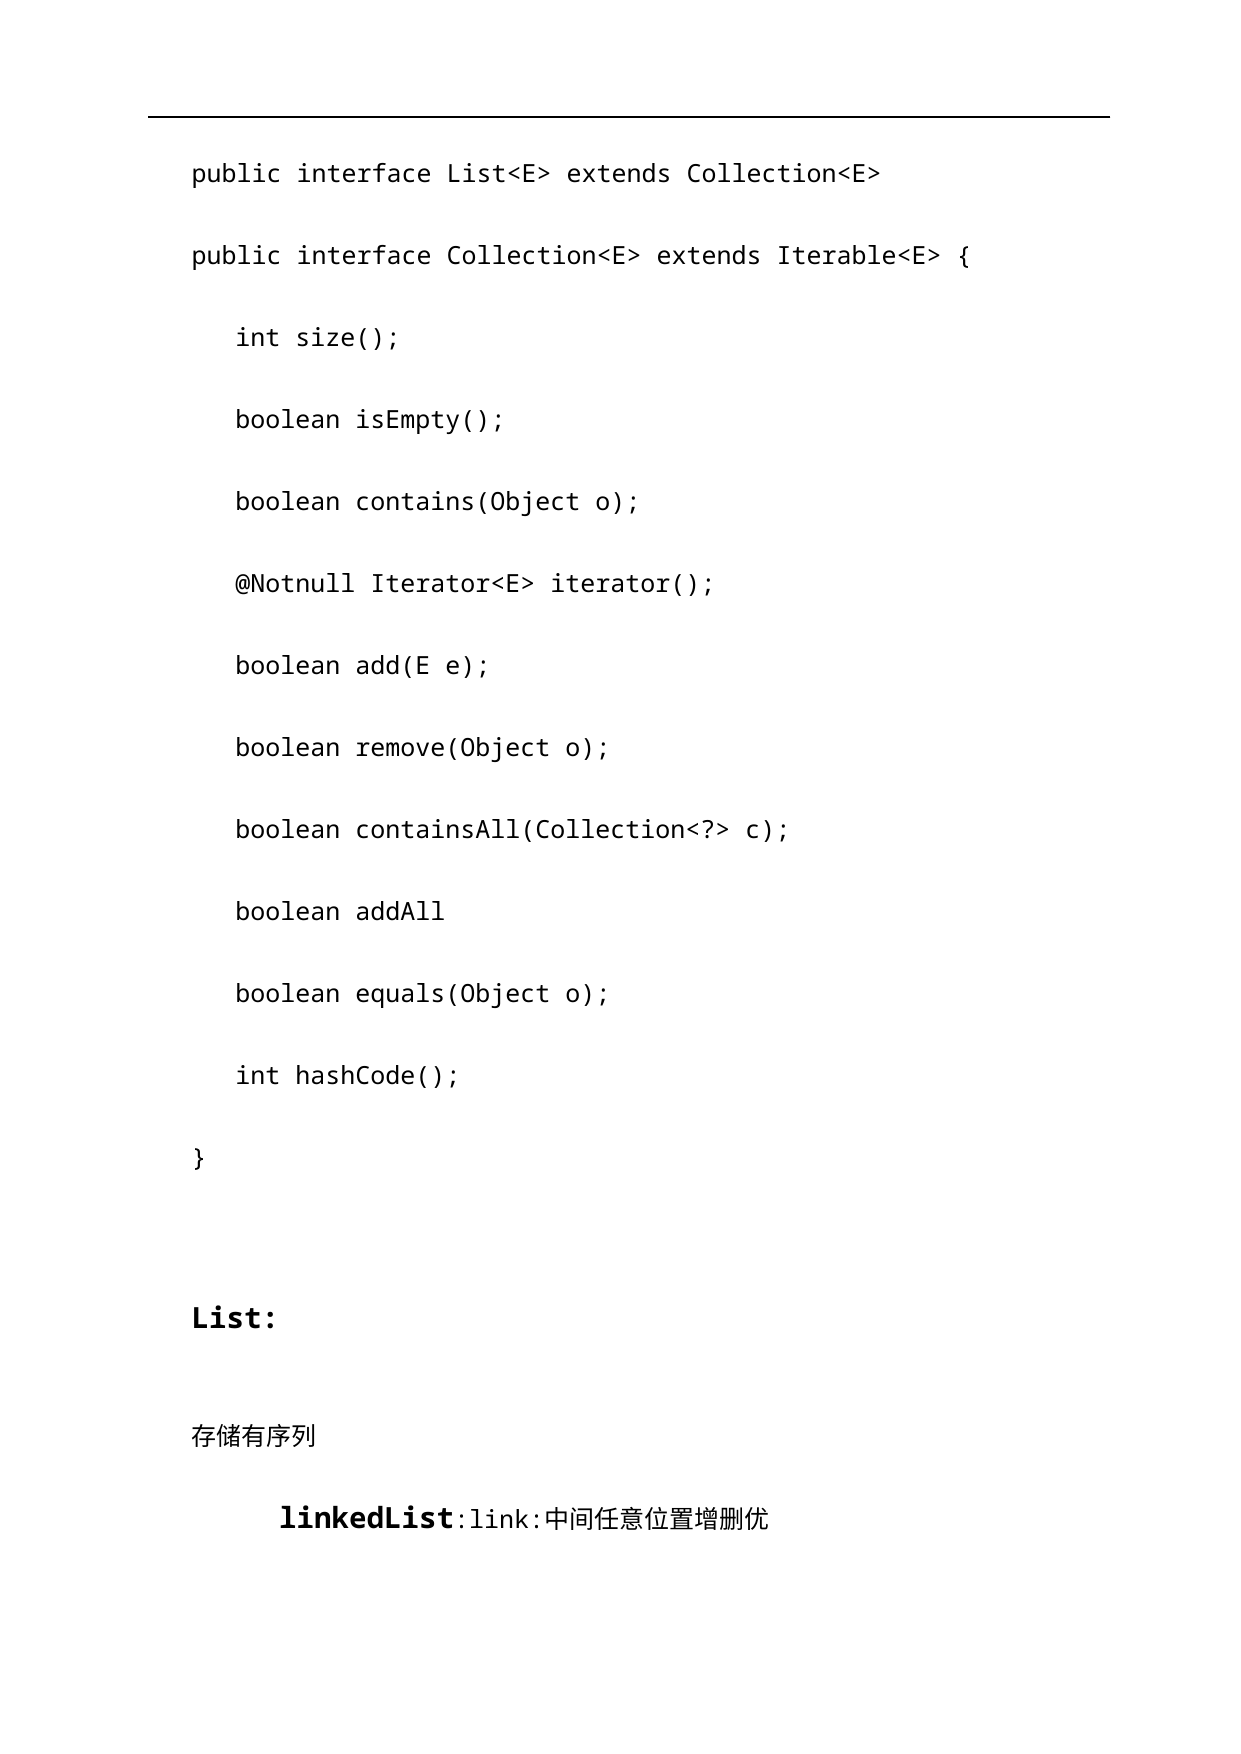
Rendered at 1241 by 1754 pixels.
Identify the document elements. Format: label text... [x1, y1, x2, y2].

text boolean isEmpty(); [148, 386, 1110, 451]
text int hashCode(); [148, 1042, 1110, 1107]
text } [148, 1124, 1110, 1189]
text boolean equals(Object o); [148, 960, 1110, 1025]
subtitle List: [148, 1284, 1110, 1349]
text boolean contains(Object o); [148, 468, 1110, 533]
text @Notnull Iterator<E> iterator(); [148, 550, 1110, 615]
text int size(); [148, 304, 1110, 369]
text boolean add(E e); [148, 632, 1110, 697]
text boolean remove(Object o); [148, 714, 1110, 779]
text boolean containsAll(Collection<?> c); [148, 796, 1110, 861]
text 存储有序列 [148, 1402, 1110, 1467]
text public interface List<E> extends Collection<E> [148, 140, 1110, 205]
text public interface Collection<E> extends Iterable<E> { [148, 222, 1110, 287]
text boolean addAll [148, 878, 1110, 943]
text linkedList:link:中间任意位置增删优 [148, 1485, 1110, 1550]
